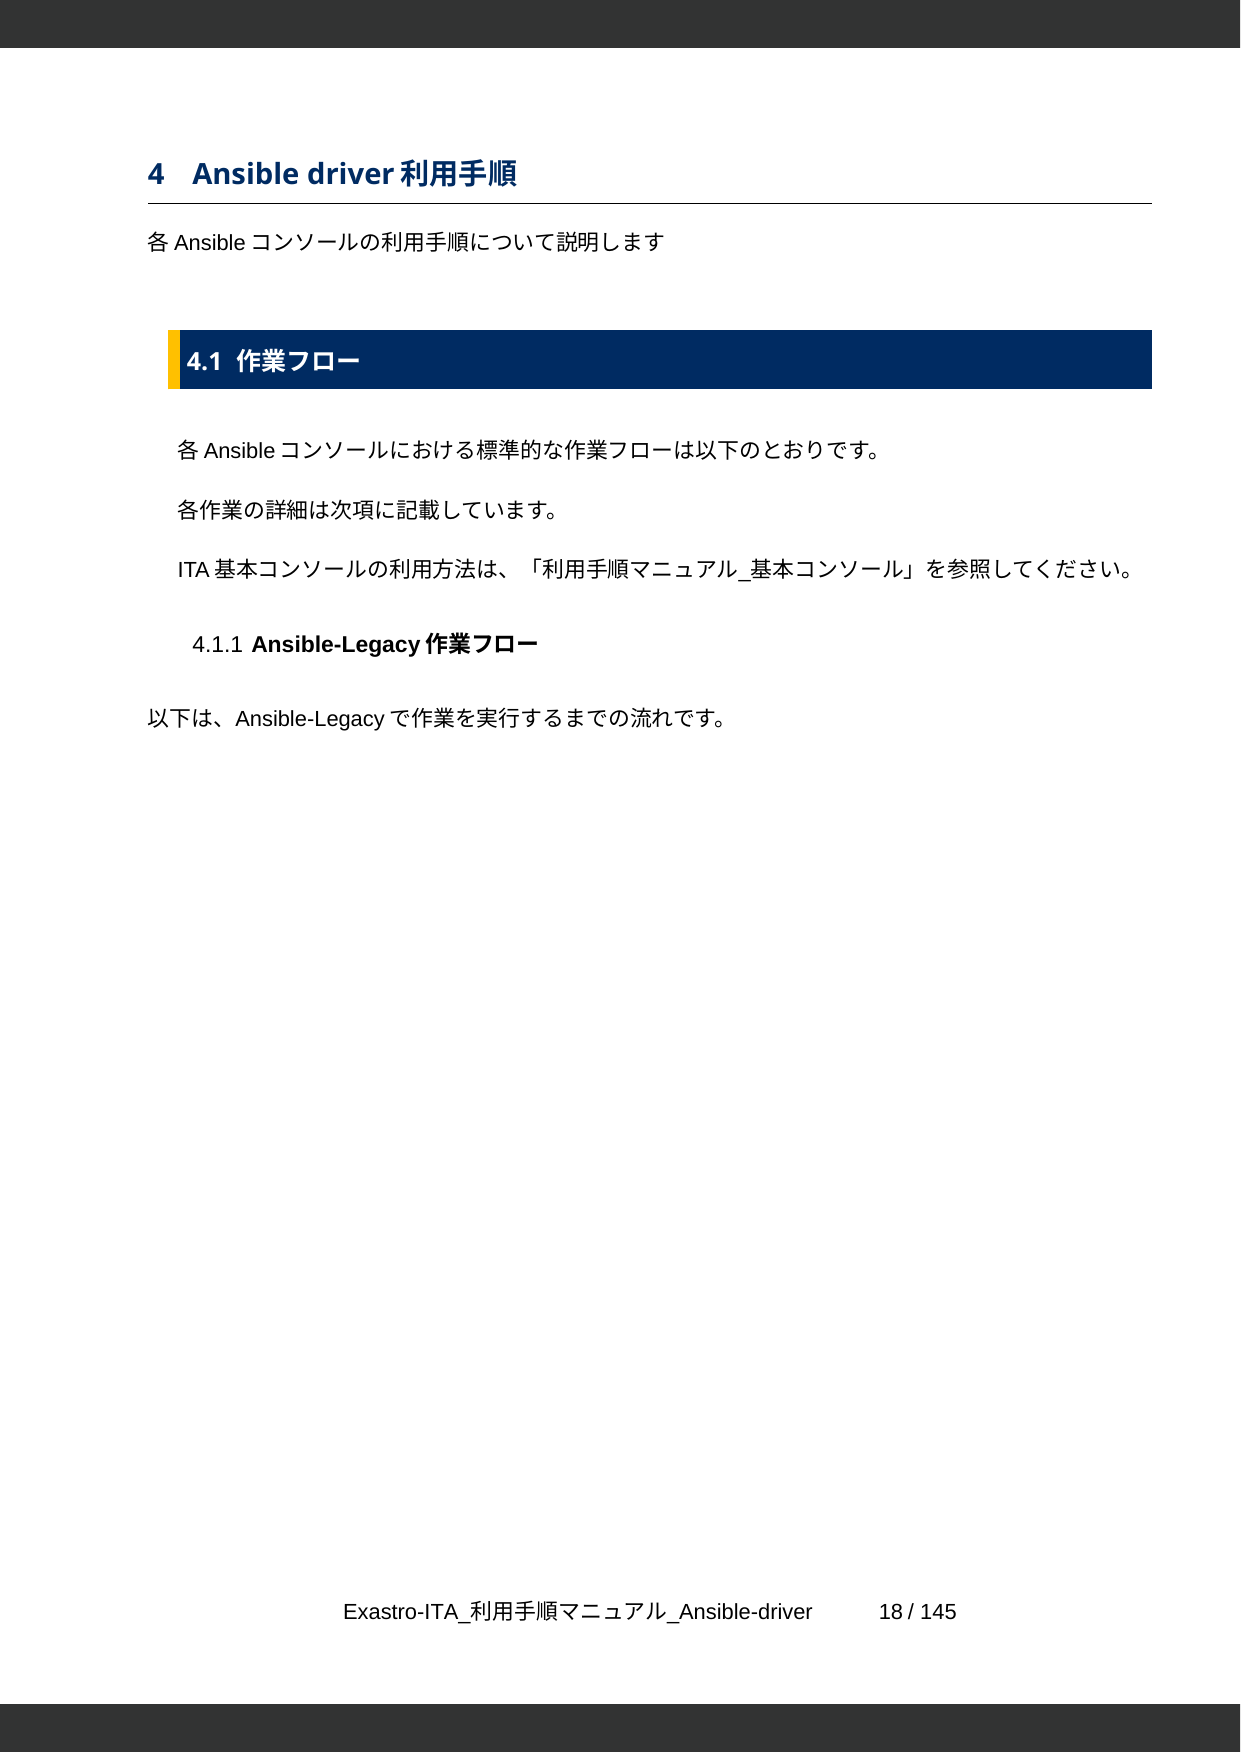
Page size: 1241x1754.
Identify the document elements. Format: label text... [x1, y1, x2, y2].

text ITA基本コンソールの利用方法は、「利用手順マニュアル_基本コンソール」を参照してください。 [177, 538, 1152, 598]
text 各作業の詳細は次項に記載しています。 [177, 479, 1152, 538]
picture [0, 0, 1241, 48]
subtitle Ansible driver利用手順 [148, 142, 1152, 203]
text 各Ansibleコンソールにおける標準的な作業フローは以下のとおりです。 [177, 419, 1152, 479]
subtitle 作業フロー [180, 330, 1152, 389]
picture [0, 1704, 1241, 1752]
text 各Ansibleコンソールの利用手順について説明します [148, 211, 1152, 270]
subtitle Ansible-Legacy作業フロー [192, 613, 1152, 673]
text 以下は、Ansible-Legacyで作業を実行するまでの流れです。 [148, 687, 1152, 747]
